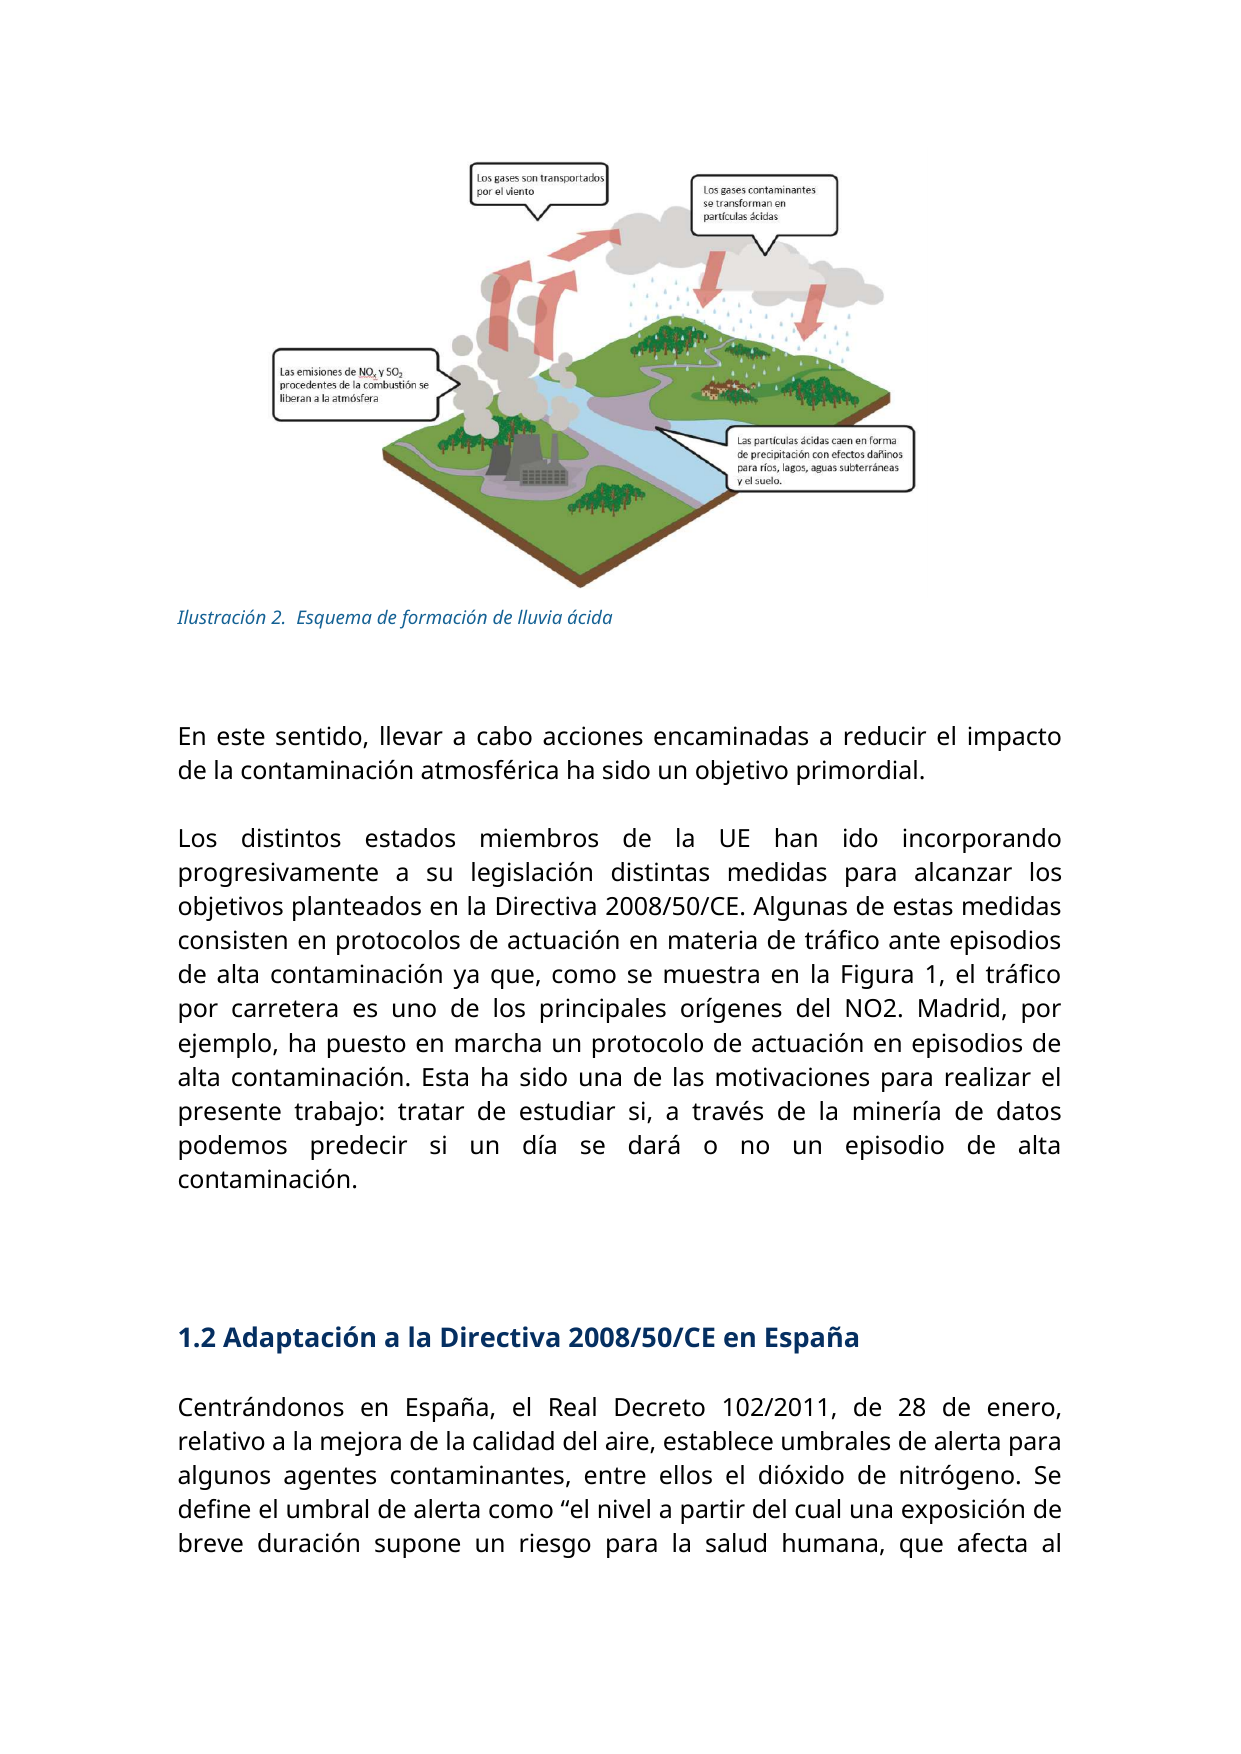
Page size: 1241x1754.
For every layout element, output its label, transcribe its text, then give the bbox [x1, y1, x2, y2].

text En este sentido, llevar a cabo acciones encaminadas a reducir el impacto de la contaminación atmosférica ha sido un objetivo primordial. [177, 719, 1063, 787]
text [177, 1389, 1063, 1560]
subtitle 1.2 Adaptación a la Directiva 2008/50/CE en España [177, 1318, 1063, 1355]
text Los distintos estados miembros de la UE han ido incorporando progresivamente a su legislación distintas medidas para alcanzar los objetivos planteados en la Directiva 2008/50/CE. Algunas de estas medidas consisten en protocolos de actuación en materia de tráfico ante episodios de alta contaminación ya que, como se muestra en la Figura 1, el tráfico por carretera es uno de los principales orígenes del NO2. Madrid, por ejemplo, ha puesto en marcha un protocolo de actuación en episodios de alta contaminación. Esta ha sido una de las motivaciones para realizar el presente trabajo: tratar de estudiar si, a través de la minería de datos podemos predecir si un día se dará o no un episodio de alta contaminación. [177, 821, 1063, 1196]
picture [177, 147, 1032, 605]
